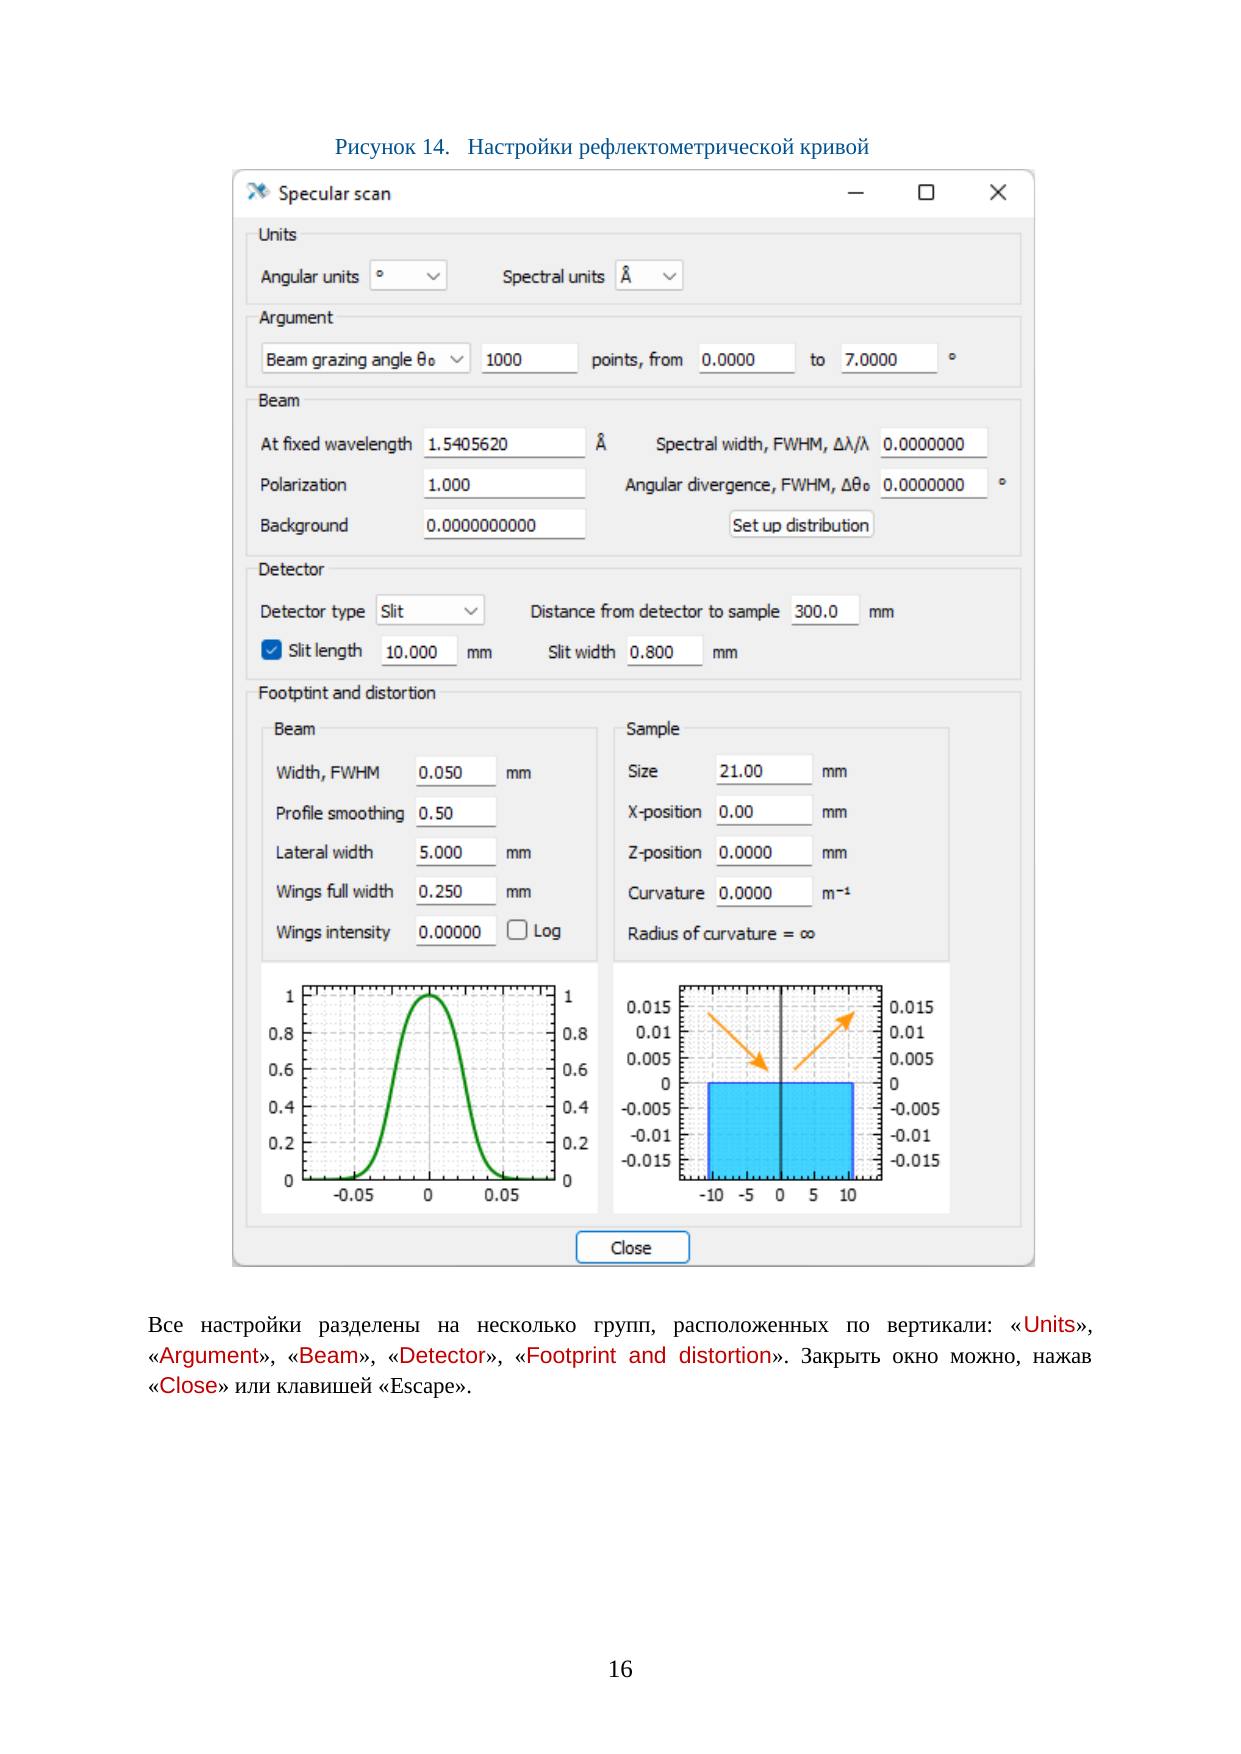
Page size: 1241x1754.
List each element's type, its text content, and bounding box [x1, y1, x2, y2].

list Настройки рефлектометрической кривой [178, 133, 1093, 159]
picture [232, 169, 1036, 1267]
